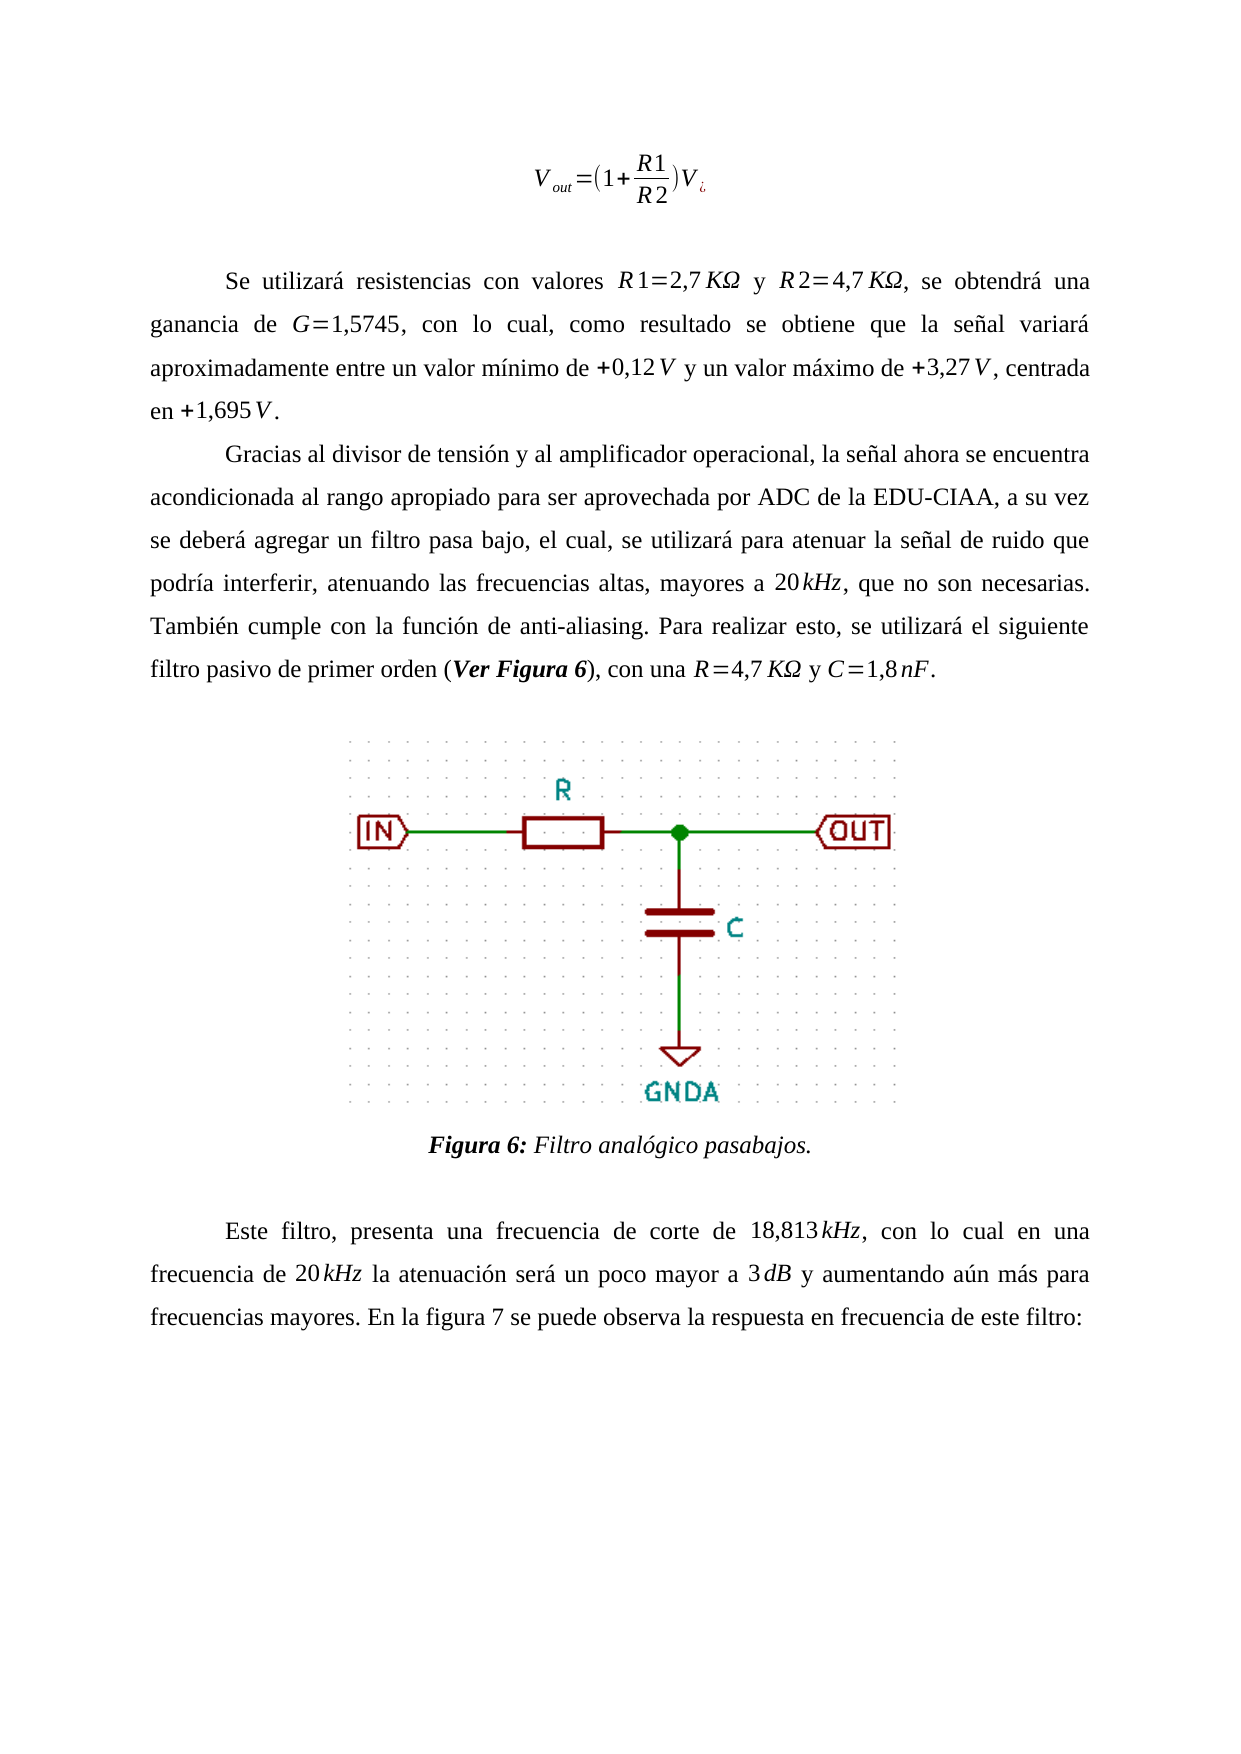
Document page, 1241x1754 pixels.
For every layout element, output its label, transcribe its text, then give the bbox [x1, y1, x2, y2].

text Se utilizará resistencias con valores y , se obtendrá una ganancia de , con lo cual, como resultado se obtiene que la señal variará aproximadamente entre un valor mínimo de y un valor máximo de , centrada en . [150, 266, 1090, 424]
picture [331, 740, 909, 1116]
text Este filtro, presenta una frecuencia de corte de , con lo cual en una frecuencia de la atenuación será un poco mayor a y aumentando aún más para frecuencias mayores. En la figura 7 se puede observa la respuesta en frecuencia de este filtro: [150, 1216, 1090, 1331]
text Gracias al divisor de tensión y al amplificador operacional, la señal ahora se encuentra acondicionada al rango apropiado para ser aprovechada por ADC de la EDU-CIAA, a su vez se deberá agregar un filtro pasa bajo, el cual, se utilizará para atenuar la señal de ruido que podría interferir, atenuando las frecuencias altas, mayores a , que no son necesarias. También cumple con la función de anti-aliasing. Para realizar esto, se utilizará el siguiente filtro pasivo de primer orden (Ver Figura 6), con una y . [150, 439, 1090, 683]
